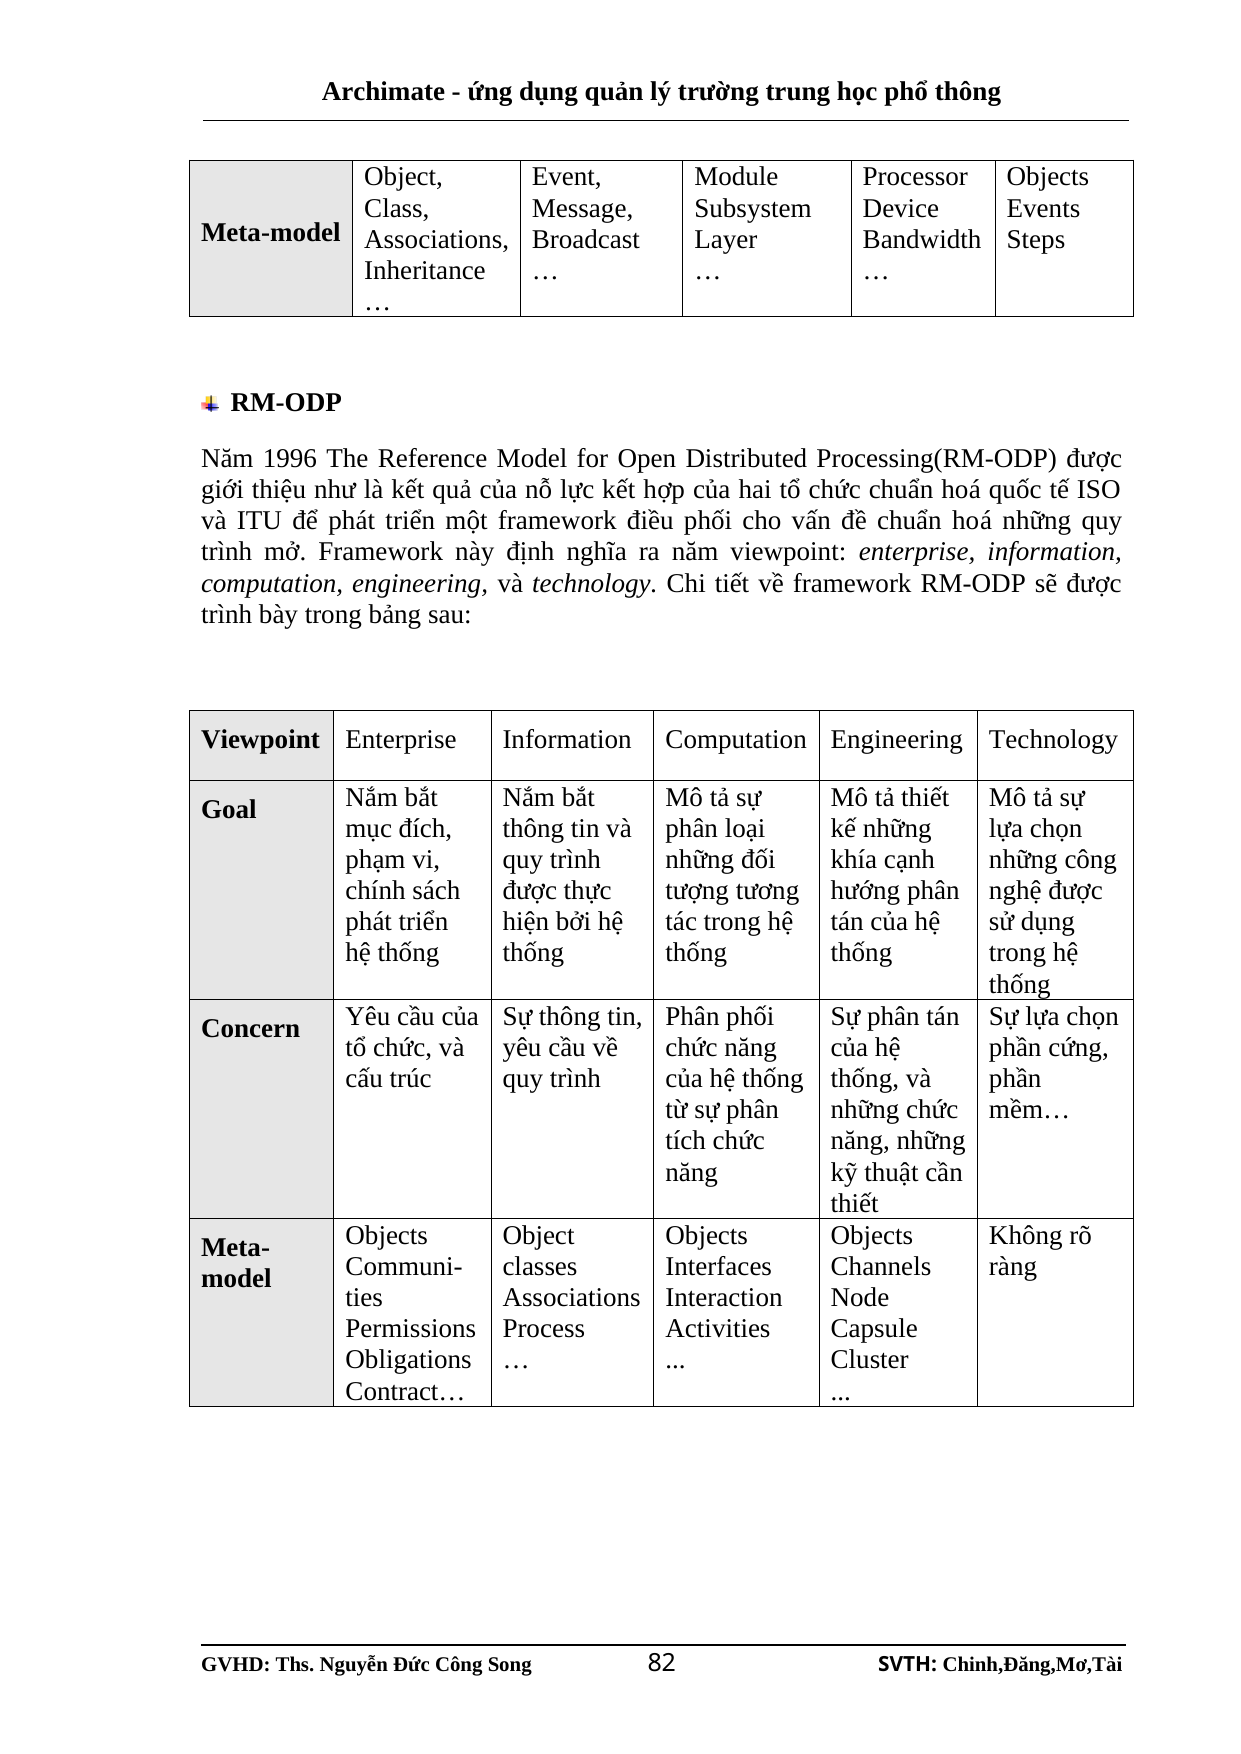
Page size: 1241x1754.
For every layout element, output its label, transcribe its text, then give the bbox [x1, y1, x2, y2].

picture [201, 394, 219, 412]
table_cell Mô tả thiết kế những khía cạnh hướng phân tán của hệ thống [820, 781, 977, 999]
table_cell Object classes Associations Process … [492, 1219, 653, 1406]
table_cell Phân phối chức năng của hệ thống từ sự phân tích chức năng [654, 1000, 819, 1218]
table_cell Objects Interfaces Interaction Activities ... [654, 1219, 819, 1406]
table_header Information [492, 711, 653, 780]
text RM-ODP [201, 386, 1122, 417]
table_cell Sự phân tán của hệ thống, và những chức năng, những kỹ thuật cần thiết [820, 1000, 977, 1218]
table_cell Objects Channels Node Capsule Cluster ... [820, 1219, 977, 1406]
table_cell Yêu cầu của tổ chức, và cấu trúc [334, 1000, 491, 1218]
table_cell Module Subsystem Layer … [683, 161, 851, 316]
table_cell Event, Message, Broadcast … [521, 161, 682, 316]
table_header Engineering [820, 711, 977, 780]
table_cell Objects Communi- ties Permissions Obligations Contract… [334, 1219, 491, 1406]
table_cell Meta-model [190, 161, 352, 316]
table_cell Nắm bắt thông tin và quy trình được thực hiện bởi hệ thống [492, 781, 653, 999]
table_cell Meta-model [190, 1219, 333, 1406]
table_header Viewpoint [190, 711, 333, 780]
table_cell Object, Class, Associations, Inheritance … [353, 161, 520, 316]
table_cell Concern [190, 1000, 333, 1218]
table_header Technology [978, 711, 1133, 780]
table_header Computation [654, 711, 819, 780]
table_cell Processor Device Bandwidth … [852, 161, 995, 316]
table_cell Sự thông tin, yêu cầu về quy trình [492, 1000, 653, 1218]
table_cell Goal [190, 781, 333, 999]
text Năm 1996 The Reference Model for Open Distributed Processing(RM-ODP) được giới thiệu như là kết quả của nỗ lực kết hợp của hai tổ chức chuẩn hoá quốc tế ISO và ITU để phát triển một framework điều phối cho vấn đề chuẩn hoá những quy trình mở. Framework này định nghĩa ra năm viewpoint: enterprise, information, computation, engineering, và technology. Chi tiết về framework RM-ODP sẽ được trình bày trong bảng sau: [201, 442, 1122, 629]
table_header [334, 711, 491, 780]
table_cell Mô tả sự phân loại những đối tượng tương tác trong hệ thống [654, 781, 819, 999]
table_cell Nắm bắt mục đích, phạm vi, chính sách phát triển hệ thống [334, 781, 491, 999]
table_cell Mô tả sự lựa chọn những công nghệ được sử dụng trong hệ thống [978, 781, 1133, 999]
table_cell Không rõ ràng [978, 1219, 1133, 1406]
table_cell Sự lựa chọn phần cứng, phần mềm… [978, 1000, 1133, 1218]
table_cell Objects Events Steps [996, 161, 1133, 316]
